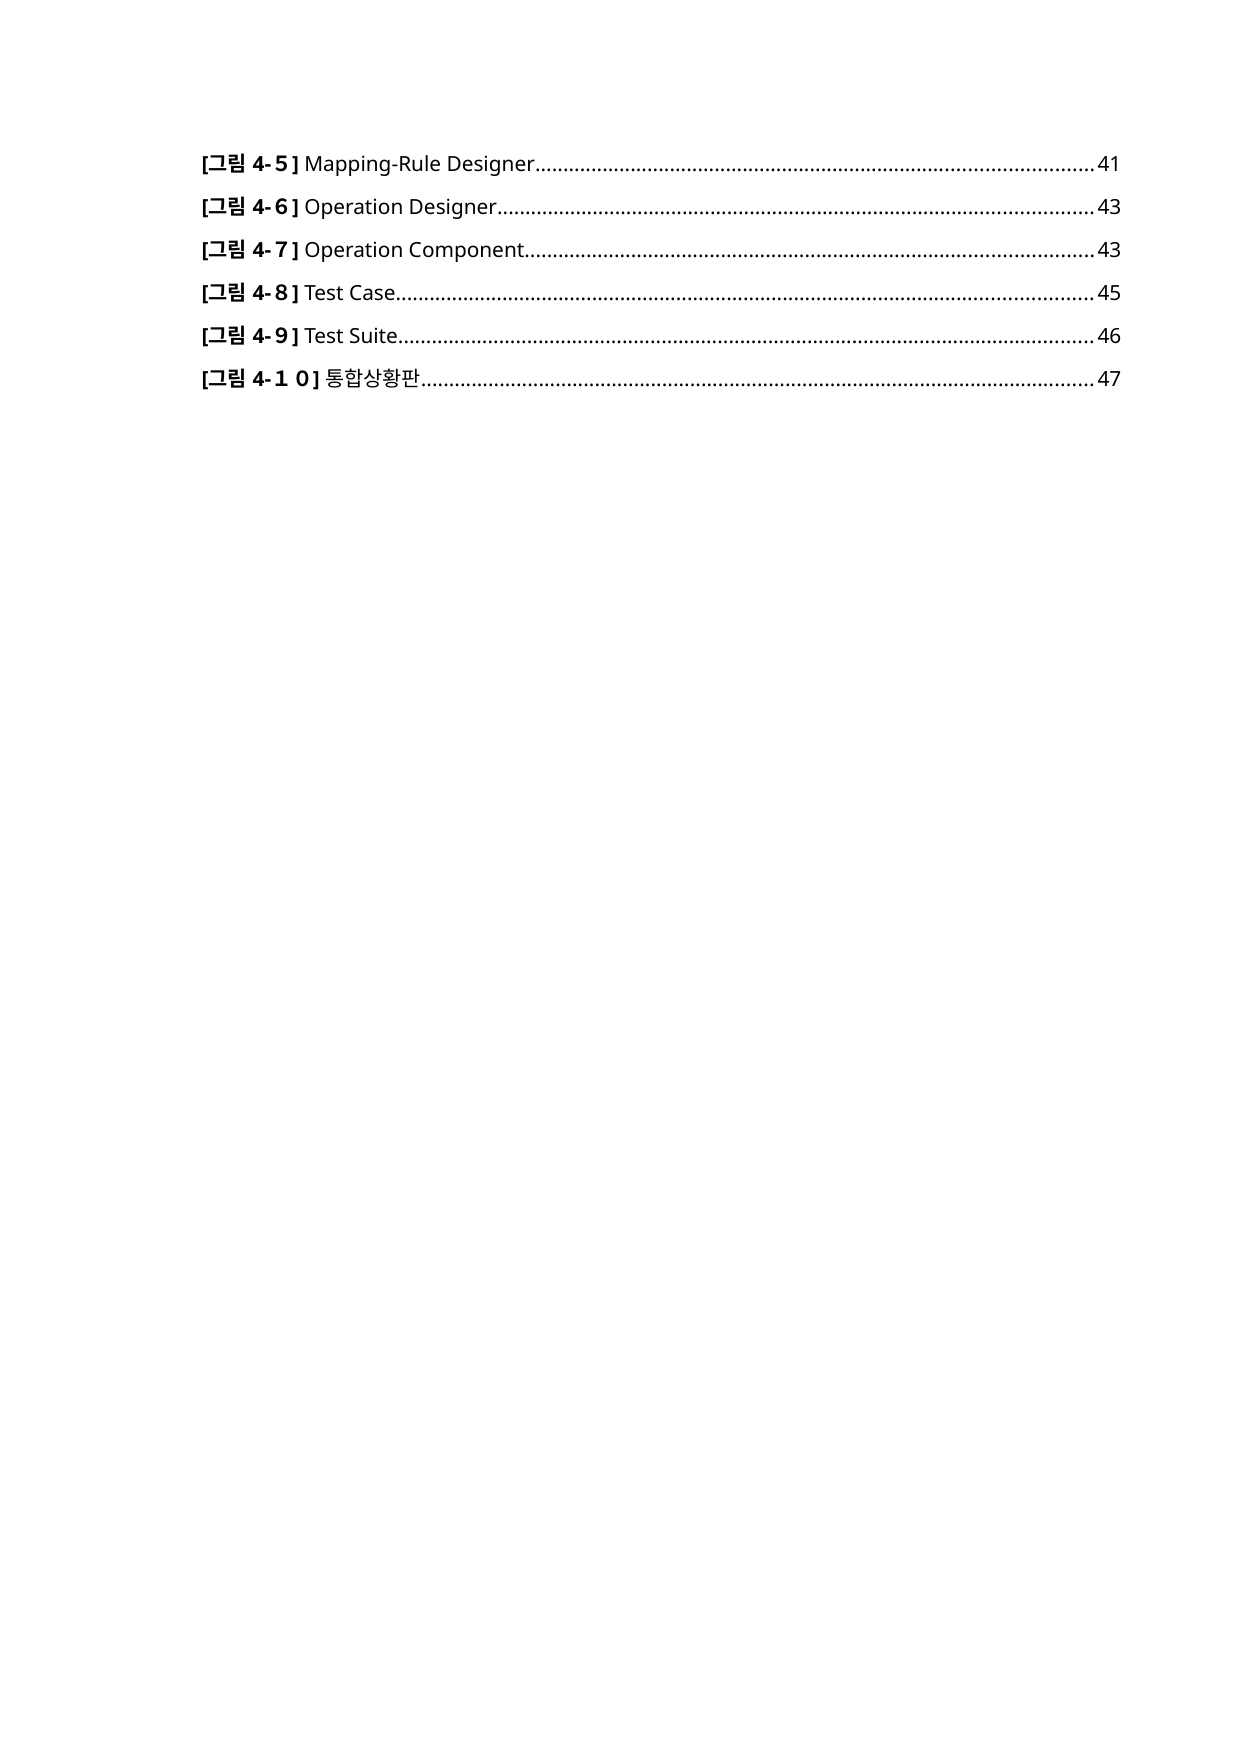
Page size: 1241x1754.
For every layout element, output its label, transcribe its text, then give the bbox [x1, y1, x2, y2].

text [그림 4-５] Mapping-Rule Designer 41 [201, 148, 1122, 178]
text [그림 4-７] Operation Component 43 [201, 233, 1122, 264]
text [그림 4-１０] 통합상황판 47 [201, 362, 1122, 392]
text [그림 4-９] Test Suite 46 [201, 319, 1122, 349]
text [그림 4-８] Test Case 45 [201, 276, 1122, 306]
text [그림 4-６] Operation Designer 43 [201, 191, 1122, 221]
